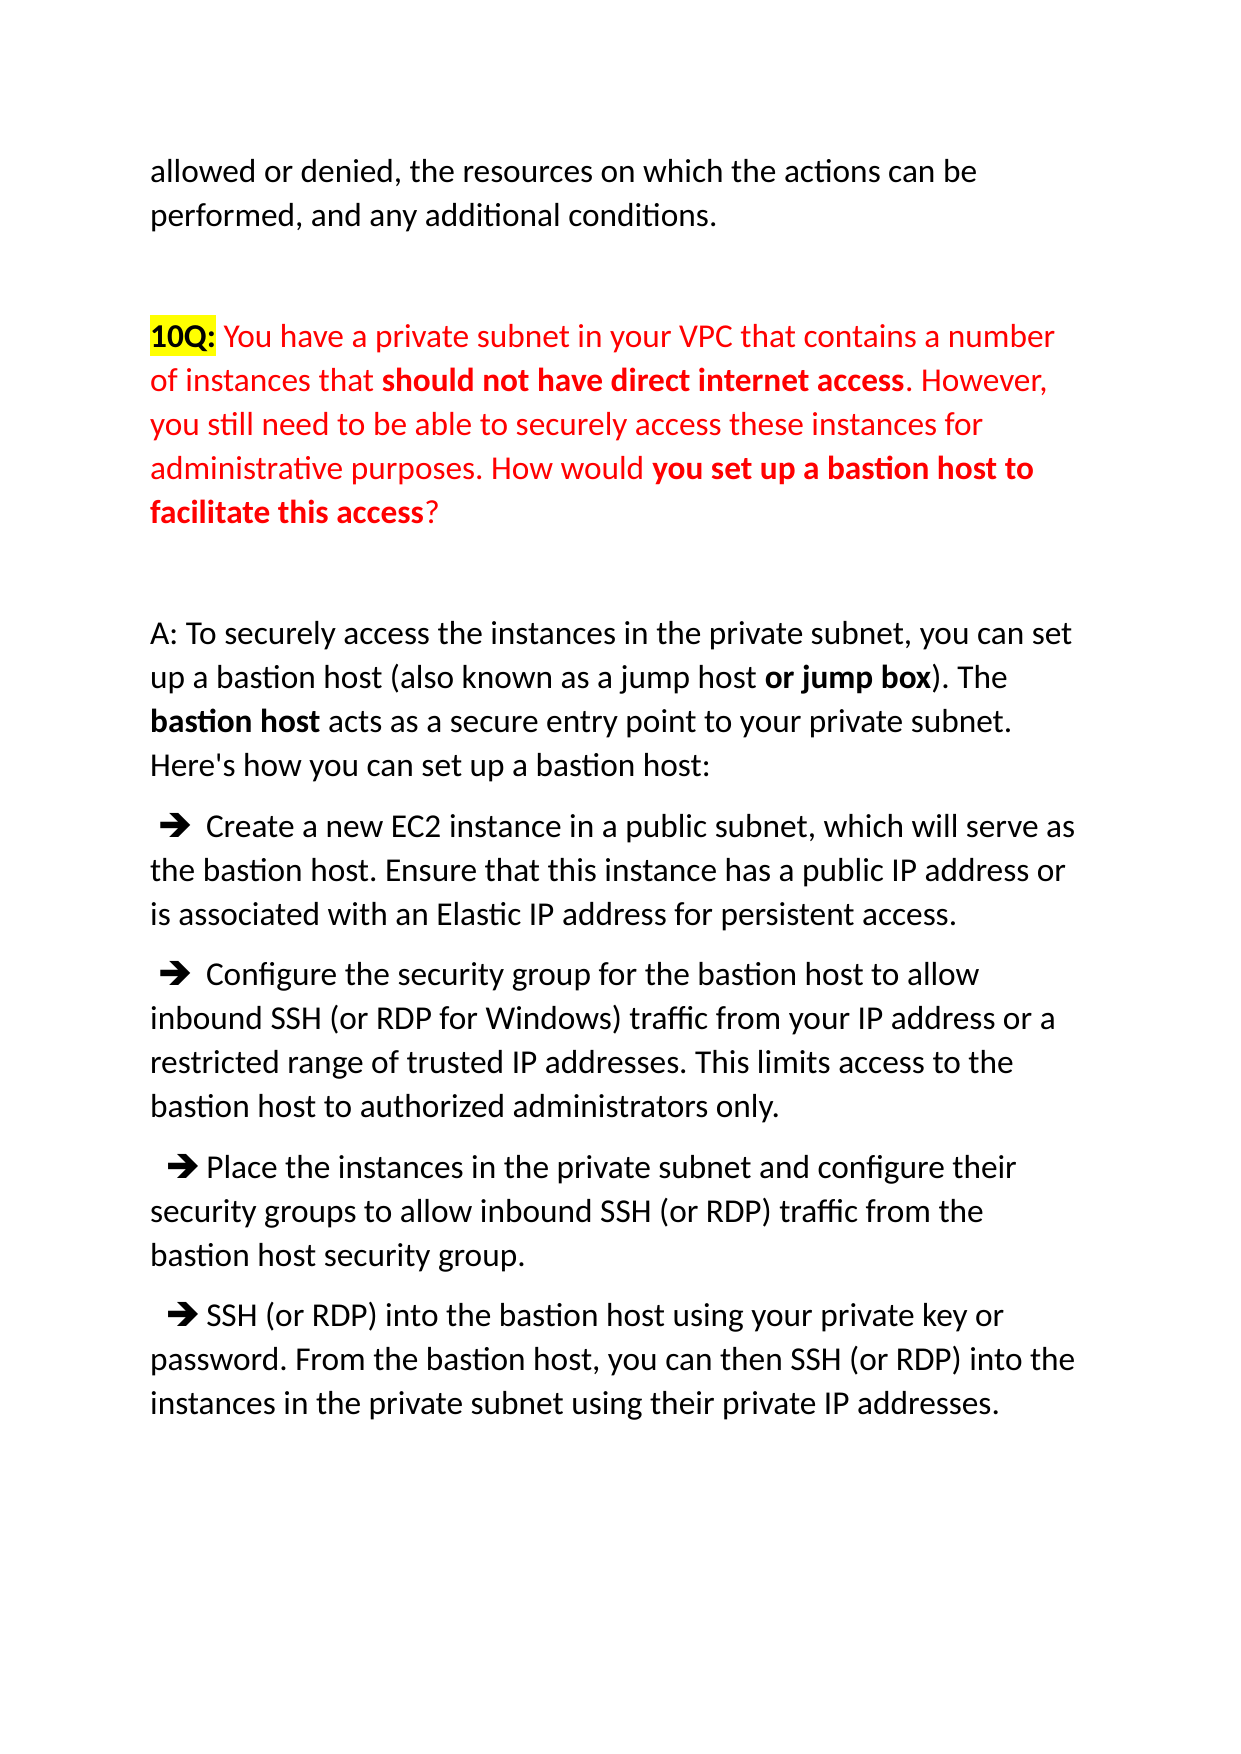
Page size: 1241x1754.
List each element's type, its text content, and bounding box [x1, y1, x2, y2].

text 10Q: You have a private subnet in your VPC that contains a number of instances that should not have direct internet access. However, you still need to be able to securely access these instances for administrative purposes. How would you set up a bastion host to facilitate this access? [150, 315, 1090, 532]
text Place the instances in the private subnet and configure their security groups to allow inbound SSH (or RDP) traffic from the bastion host security group. [150, 1146, 1090, 1274]
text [150, 150, 1090, 235]
text A: To securely access the instances in the private subnet, you can set up a bastion host (also known as a jump host or jump box). The bastion host acts as a secure entry point to your private subnet. Here's how you can set up a bastion host: [150, 612, 1090, 785]
text Create a new EC2 instance in a public subnet, which will serve as the bastion host. Ensure that this instance has a public IP address or is associated with an Elastic IP address for persistent access. [150, 805, 1090, 933]
text SSH (or RDP) into the bastion host using your private key or password. From the bastion host, you can then SSH (or RDP) into the instances in the private subnet using their private IP addresses. [150, 1294, 1090, 1423]
text Configure the security group for the bastion host to allow inbound SSH (or RDP for Windows) traffic from your IP address or a restricted range of trusted IP addresses. This limits access to the bastion host to authorized administrators only. [150, 953, 1090, 1126]
